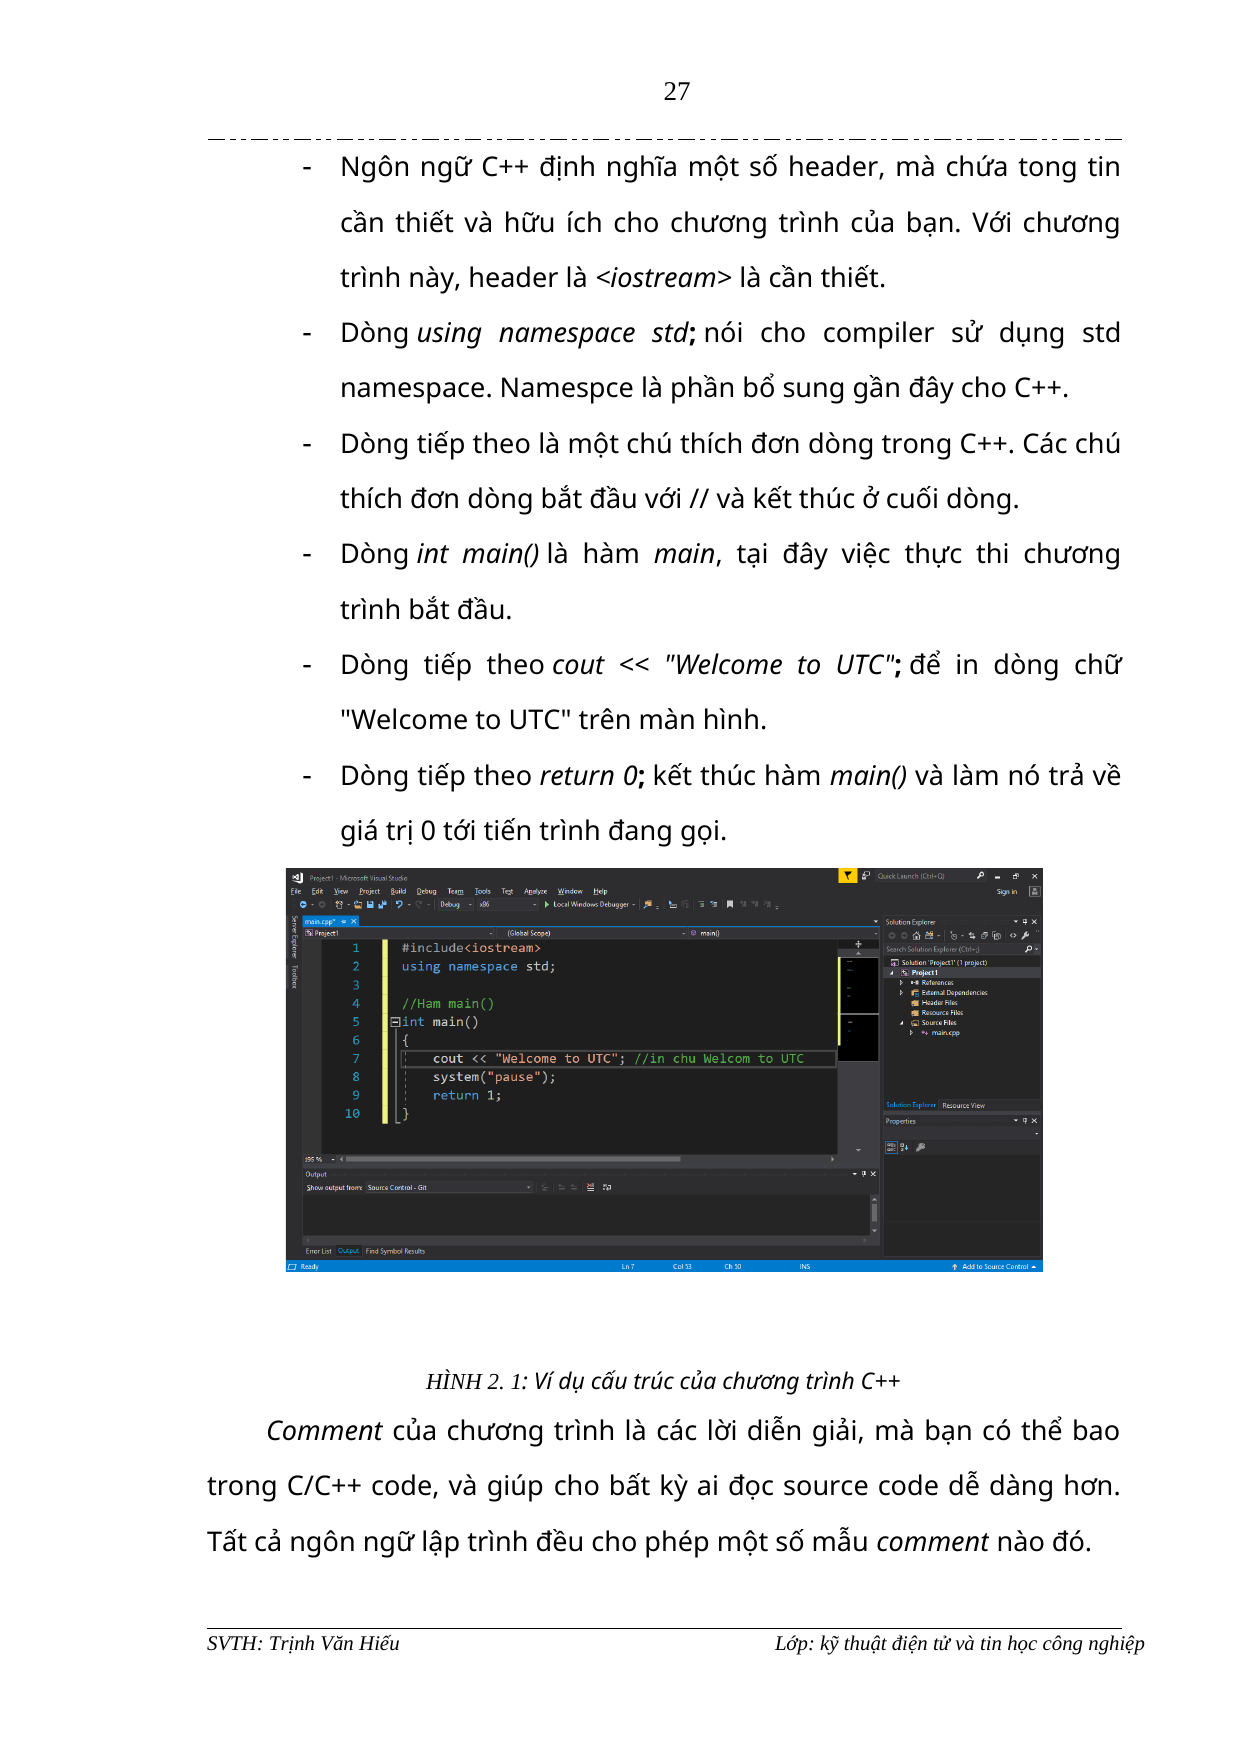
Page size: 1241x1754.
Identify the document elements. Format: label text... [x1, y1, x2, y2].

list Dòng tiếp theo cout << "Welcome to UTC"; để in dòng chữ "Welcome to UTC" trên màn hình. [302, 646, 1122, 738]
list Ngôn ngữ C++ định nghĩa một số header, mà chứa tong tin cần thiết và hữu ích cho chương trình của bạn. Với chương trình này, header là <iostream> là cần thiết. [302, 148, 1122, 295]
text HÌNH 2. 1: Ví dụ cấu trúc của chương trình C++ [207, 1364, 1122, 1396]
picture [285, 868, 1043, 1272]
list Dòng tiếp theo return 0; kết thúc hàm main() và làm nó trả về giá trị 0 tới tiến trình đang gọi. [302, 756, 1122, 848]
list Comment của chương trình là các lời diễn giải, mà bạn có thể bao trong C/C++ code, và giúp cho bất kỳ ai đọc source code dễ dàng hơn. Tất cả ngôn ngữ lập trình đều cho phép một số mẫu comment nào đó. [207, 1411, 1122, 1559]
list Dòng using namespace std; nói cho compiler sử dụng std namespace. Namespce là phần bổ sung gần đây cho C++. [302, 314, 1122, 406]
list Dòng tiếp theo là một chú thích đơn dòng trong C++. Các chú thích đơn dòng bắt đầu với // và kết thúc ở cuối dòng. [302, 424, 1122, 516]
list Dòng int main() là hàm main, tại đây việc thực thi chương trình bắt đầu. [302, 535, 1122, 627]
